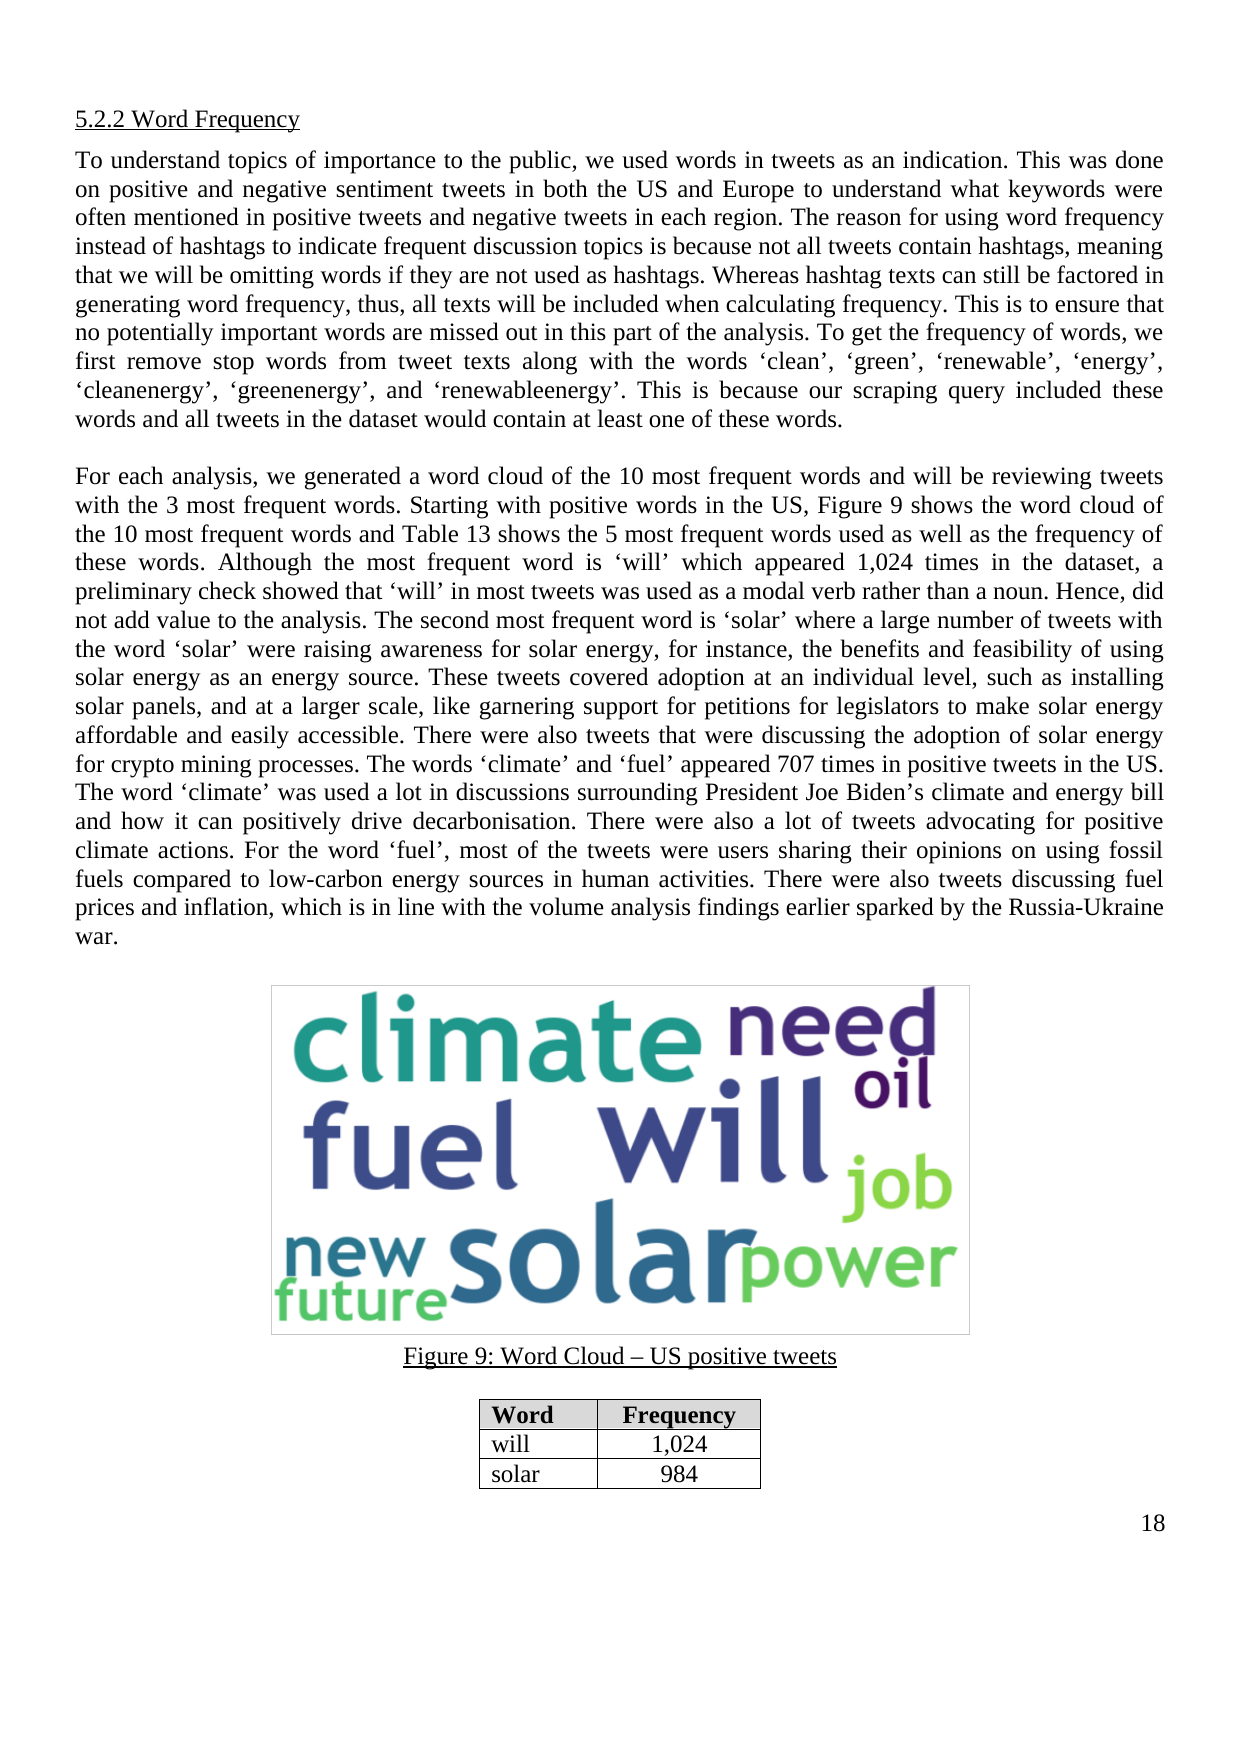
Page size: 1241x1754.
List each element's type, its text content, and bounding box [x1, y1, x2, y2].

picture [265, 978, 976, 1342]
table_header Frequency [598, 1400, 760, 1428]
text For each analysis, we generated a word cloud of the 10 most frequent words and will be reviewing tweets with the 3 most frequent words. Starting with positive words in the US, Figure 9 shows the word cloud of the 10 most frequent words and Table 13 shows the 5 most frequent words used as well as the frequency of these words. Although the most frequent word is ‘will’ which appeared 1,024 times in the dataset, a preliminary check showed that ‘will’ in most tweets was used as a modal verb rather than a noun. Hence, did not add value to the analysis. The second most frequent word is ‘solar’ where a large number of tweets with the word ‘solar’ were raising awareness for solar energy, for instance, the benefits and feasibility of using solar energy as an energy source. These tweets covered adoption at an individual level, such as installing solar panels, and at a larger scale, like garnering support for petitions for legislators to make solar energy affordable and easily accessible. There were also tweets that were discussing the adoption of solar energy for crypto mining processes. The words ‘climate’ and ‘fuel’ appeared 707 times in positive tweets in the US. The word ‘climate’ was used a lot in discussions surrounding President Joe Biden’s climate and energy bill and how it can positively drive decarbonisation. There were also a lot of tweets advocating for positive climate actions. For the word ‘fuel’, most of the tweets were users sharing their opinions on using fossil fuels compared to low-carbon energy sources in human activities. There were also tweets discussing fuel prices and inflation, which is in line with the volume analysis findings earlier sparked by the Russia-Ukraine war. [75, 461, 1165, 950]
text Figure 9: Word Cloud – US positive tweets [75, 1341, 1165, 1370]
table_cell will [480, 1430, 597, 1458]
table_cell solar [480, 1459, 597, 1488]
subtitle 5.2.2 Word Frequency [75, 104, 1165, 132]
text To understand topics of importance to the public, we used words in tweets as an indication. This was done on positive and negative sentiment tweets in both the US and Europe to understand what keywords were often mentioned in positive tweets and negative tweets in each region. The reason for using word frequency instead of hashtags to indicate frequent discussion topics is because not all tweets contain hashtags, meaning that we will be omitting words if they are not used as hashtags. Whereas hashtag texts can still be factored in generating word frequency, thus, all texts will be included when calculating frequency. This is to ensure that no potentially important words are missed out in this part of the analysis. To get the frequency of words, we first remove stop words from tweet texts along with the words ‘clean’, ‘green’, ‘renewable’, ‘energy’, ‘cleanenergy’, ‘greenenergy’, and ‘renewableenergy’. This is because our scraping query included these words and all tweets in the dataset would contain at least one of these words. [75, 145, 1165, 432]
table_header Word [480, 1400, 597, 1428]
table_cell 984 [598, 1459, 760, 1488]
table_cell 1,024 [598, 1430, 760, 1458]
